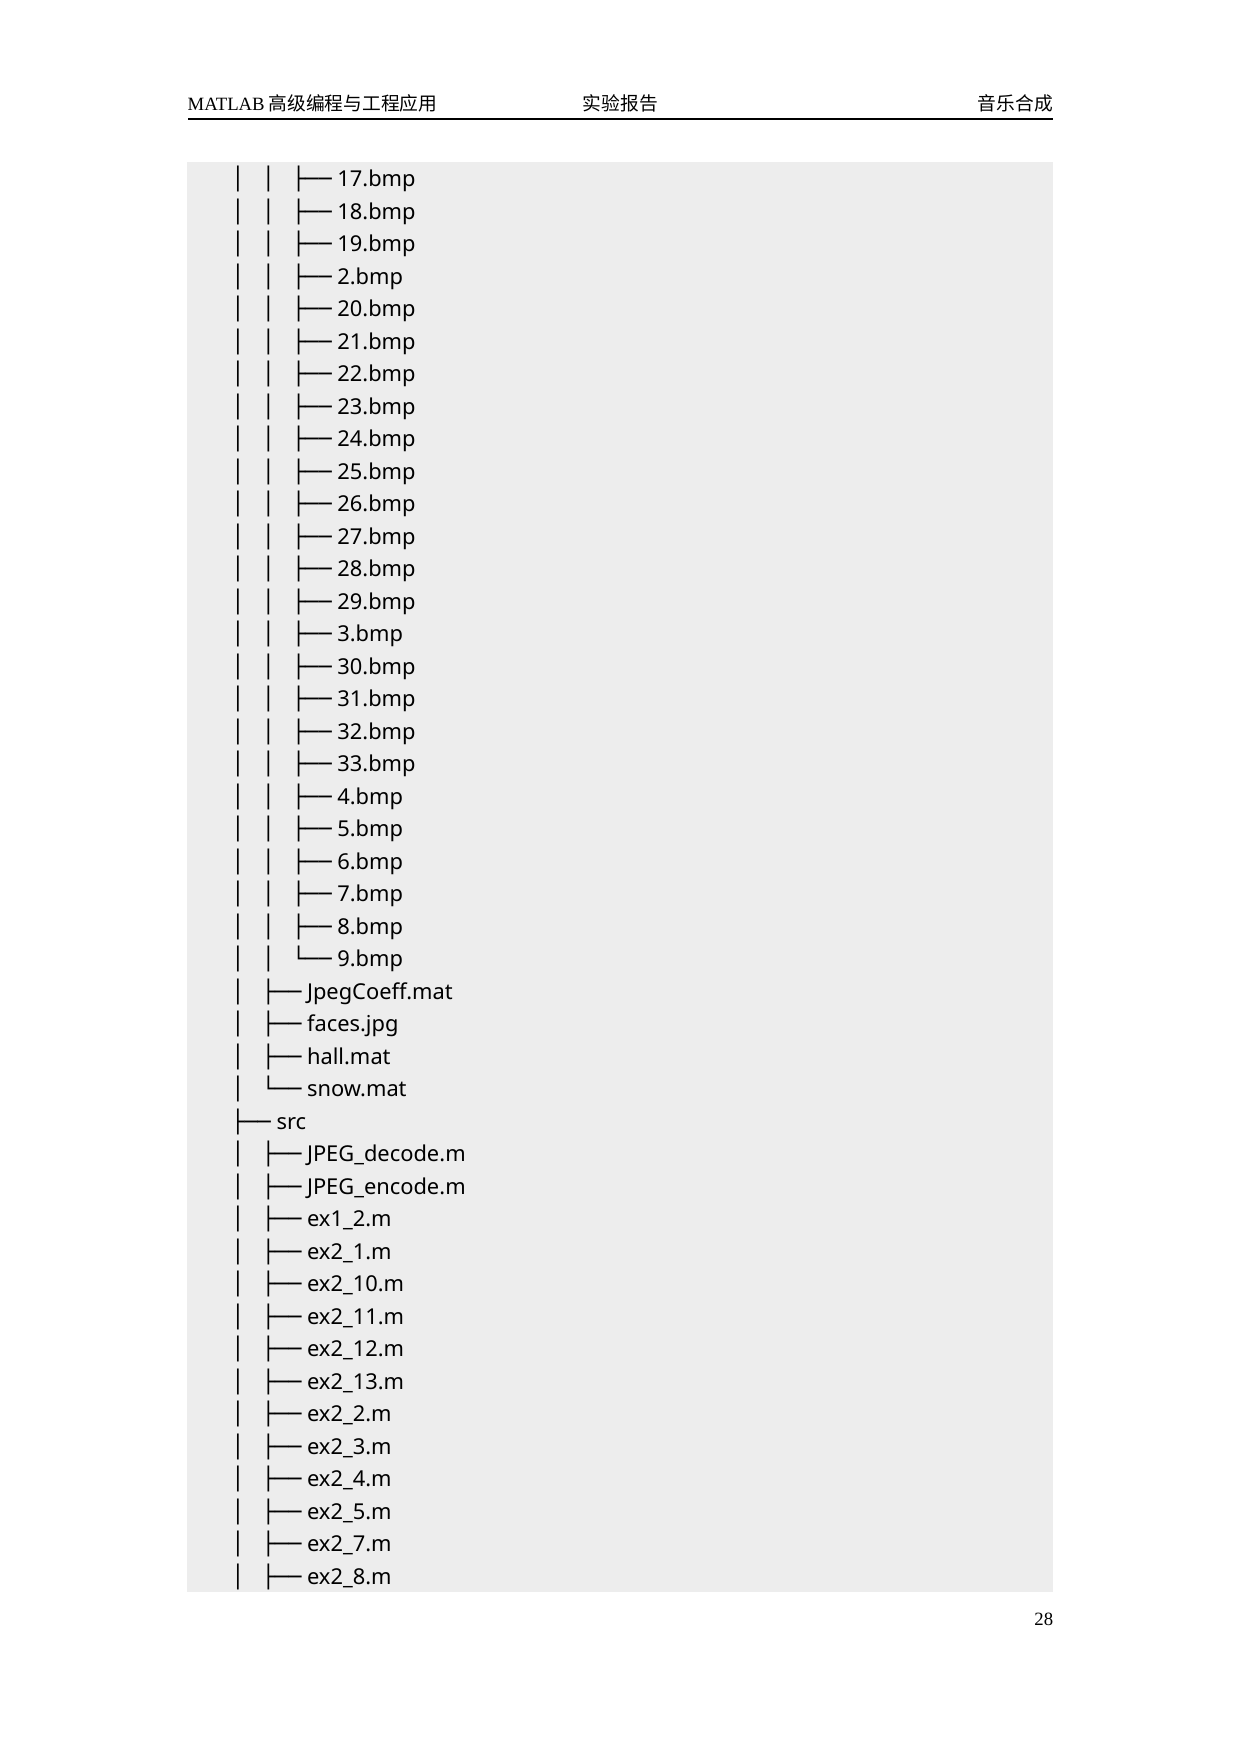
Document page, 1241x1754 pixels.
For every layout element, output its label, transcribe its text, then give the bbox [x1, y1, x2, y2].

text │ ├── ex2_11.m [187, 1299, 1053, 1332]
text │ ├── hall.mat [187, 1039, 1053, 1072]
text │ ├── ex1_2.m [187, 1202, 1053, 1234]
text │ │ ├── 21.bmp [187, 324, 1053, 357]
text │ │ ├── 32.bmp [187, 714, 1053, 747]
text │ │ ├── 26.bmp [187, 487, 1053, 519]
text │ ├── ex2_8.m [187, 1559, 1053, 1592]
text │ │ ├── 27.bmp [187, 519, 1053, 552]
text │ ├── JPEG_decode.m [187, 1137, 1053, 1169]
text │ │ ├── 3.bmp [187, 617, 1053, 649]
text │ │ ├── 2.bmp [187, 259, 1053, 292]
text │ ├── JPEG_encode.m [187, 1169, 1053, 1202]
text │ │ ├── 5.bmp [187, 812, 1053, 844]
text │ │ ├── 31.bmp [187, 682, 1053, 714]
text │ ├── ex2_5.m [187, 1494, 1053, 1527]
text │ │ ├── 28.bmp [187, 552, 1053, 584]
text │ │ ├── 25.bmp [187, 454, 1053, 487]
text │ │ ├── 24.bmp [187, 422, 1053, 454]
text │ ├── ex2_7.m [187, 1527, 1053, 1559]
text │ ├── ex2_1.m [187, 1234, 1053, 1267]
text │ ├── ex2_2.m [187, 1397, 1053, 1429]
text │ │ ├── 29.bmp [187, 584, 1053, 617]
text │ ├── faces.jpg [187, 1007, 1053, 1039]
text │ ├── ex2_13.m [187, 1364, 1053, 1397]
text │ │ ├── 22.bmp [187, 357, 1053, 389]
text │ │ ├── 20.bmp [187, 292, 1053, 324]
text ├── src [187, 1104, 1053, 1137]
text │ └── snow.mat [187, 1072, 1053, 1104]
text │ ├── ex2_12.m [187, 1332, 1053, 1364]
text │ │ ├── 19.bmp [187, 227, 1053, 259]
text │ │ ├── 23.bmp [187, 389, 1053, 422]
text │ │ └── 9.bmp [187, 942, 1053, 974]
text │ ├── JpegCoeff.mat [187, 974, 1053, 1007]
text │ │ ├── 4.bmp [187, 779, 1053, 812]
text │ │ ├── 17.bmp [187, 162, 1053, 194]
text │ ├── ex2_10.m [187, 1267, 1053, 1299]
text │ │ ├── 7.bmp [187, 877, 1053, 909]
text │ │ ├── 33.bmp [187, 747, 1053, 779]
text │ │ ├── 18.bmp [187, 194, 1053, 227]
text │ │ ├── 8.bmp [187, 909, 1053, 942]
text │ ├── ex2_3.m [187, 1429, 1053, 1462]
text │ ├── ex2_4.m [187, 1462, 1053, 1494]
text │ │ ├── 30.bmp [187, 649, 1053, 682]
text │ │ ├── 6.bmp [187, 844, 1053, 877]
